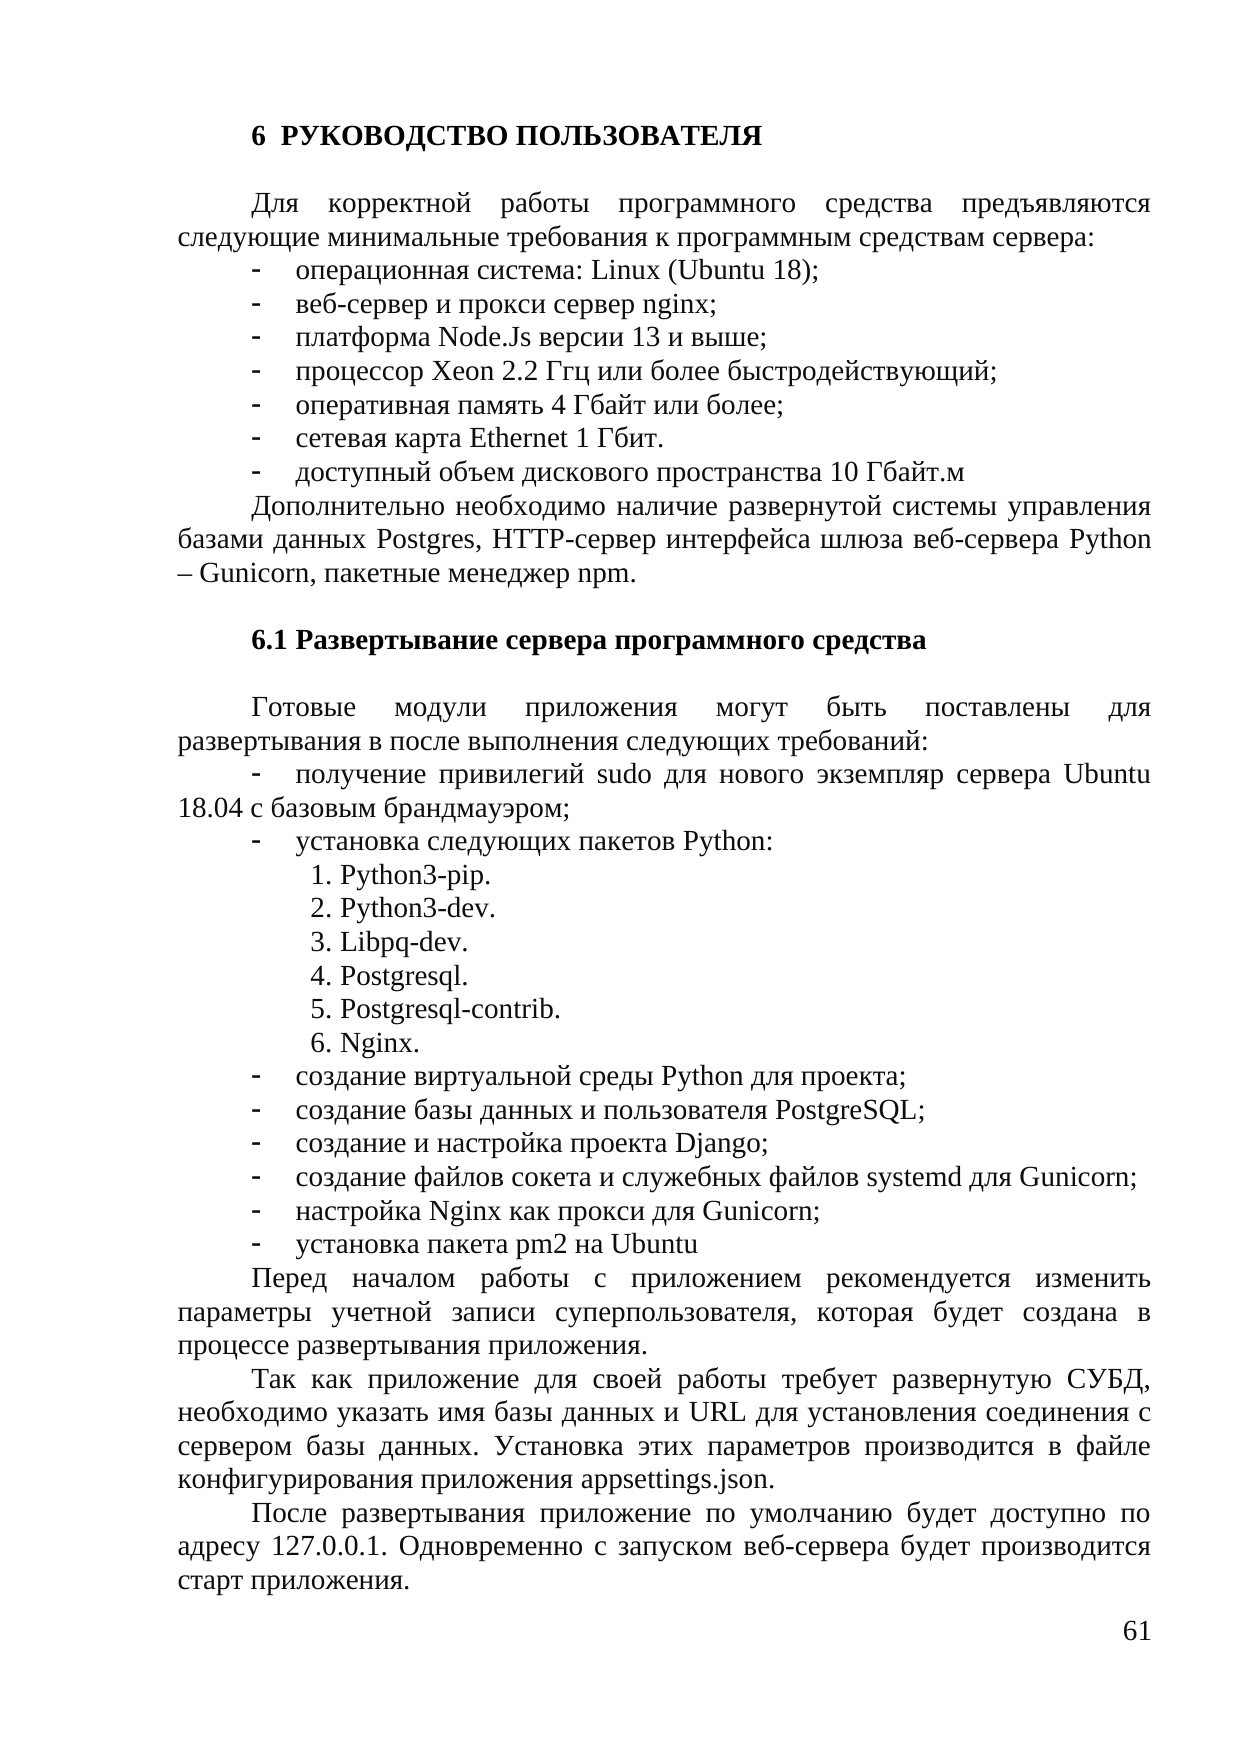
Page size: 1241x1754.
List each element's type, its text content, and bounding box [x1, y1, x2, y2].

text После развертывания приложение по умолчанию будет доступно по адресу 127.0.0.1. Одновременно с запуском веб-сервера будет производится старт приложения. [177, 1495, 1152, 1596]
subtitle Руководство пользователя [251, 118, 1152, 152]
list установка следующих пакетов Python: [177, 823, 1152, 857]
text Готовые модули приложения могут быть поставлены для развертывания в после выполнения следующих требований: [177, 689, 1152, 756]
list cоздание и настройка проекта Django; [177, 1126, 1152, 1159]
list платформа Node.Js версии 13 и выше; [177, 319, 1152, 353]
text Так как приложение для своей работы требует развернутую СУБД, необходимо указать имя базы данных и URL для установления соединения с сервером базы данных. Установка этих параметров производится в файле конфигурирования приложения appsettings.json. [177, 1361, 1152, 1495]
list получение привилегий sudo для нового экземпляр сервера Ubuntu 18.04 с базовым брандмауэром; [177, 756, 1152, 823]
list Postgresql. [310, 958, 1152, 991]
list процессор Xeon 2.2 Ггц или более быстродействующий; [177, 353, 1152, 387]
list оперативная память 4 Гбайт или более; [177, 387, 1152, 421]
list настройка Nginx как прокси для Gunicorn; [177, 1193, 1152, 1226]
list Nginx. [310, 1025, 1152, 1058]
list веб-сервер и прокси сервер nginx; [177, 286, 1152, 319]
list установка пакета pm2 на Ubuntu [177, 1226, 1152, 1260]
text Перед началом работы с приложением рекомендуется изменить параметры учетной записи суперпользователя, которая будет создана в процессе развертывания приложения. [177, 1260, 1152, 1361]
list cоздание файлов сокета и служебных файлов systemd для Gunicorn; [177, 1159, 1152, 1193]
list доступный объем дискового пространства 10 Гбайт.м [177, 454, 1152, 488]
list Libpq-dev. [310, 924, 1152, 958]
list Python3-pip. [310, 857, 1152, 891]
list cоздание базы данных и пользователя PostgreSQL; [177, 1092, 1152, 1126]
text Дополнительно необходимо наличие развернутой системы управления базами данных Postgres, HTTP-сервер интерфейса шлюза веб-сервера Python – Gunicorn, пакетные менеджер npm. [177, 488, 1152, 588]
subtitle 6.1 Развертывание сервера программного средства [251, 622, 1152, 656]
list cоздание виртуальной среды Python для проекта; [177, 1058, 1152, 1092]
list операционная система: Linux (Ubuntu 18); [177, 252, 1152, 286]
list сетевая карта Ethernet 1 Гбит. [177, 421, 1152, 454]
text Для корректной работы программного средства предъявляются следующие минимальные требования к программным средствам сервера: [177, 185, 1152, 252]
list Python3-dev. [310, 891, 1152, 924]
list Postgresql-contrib. [310, 991, 1152, 1025]
